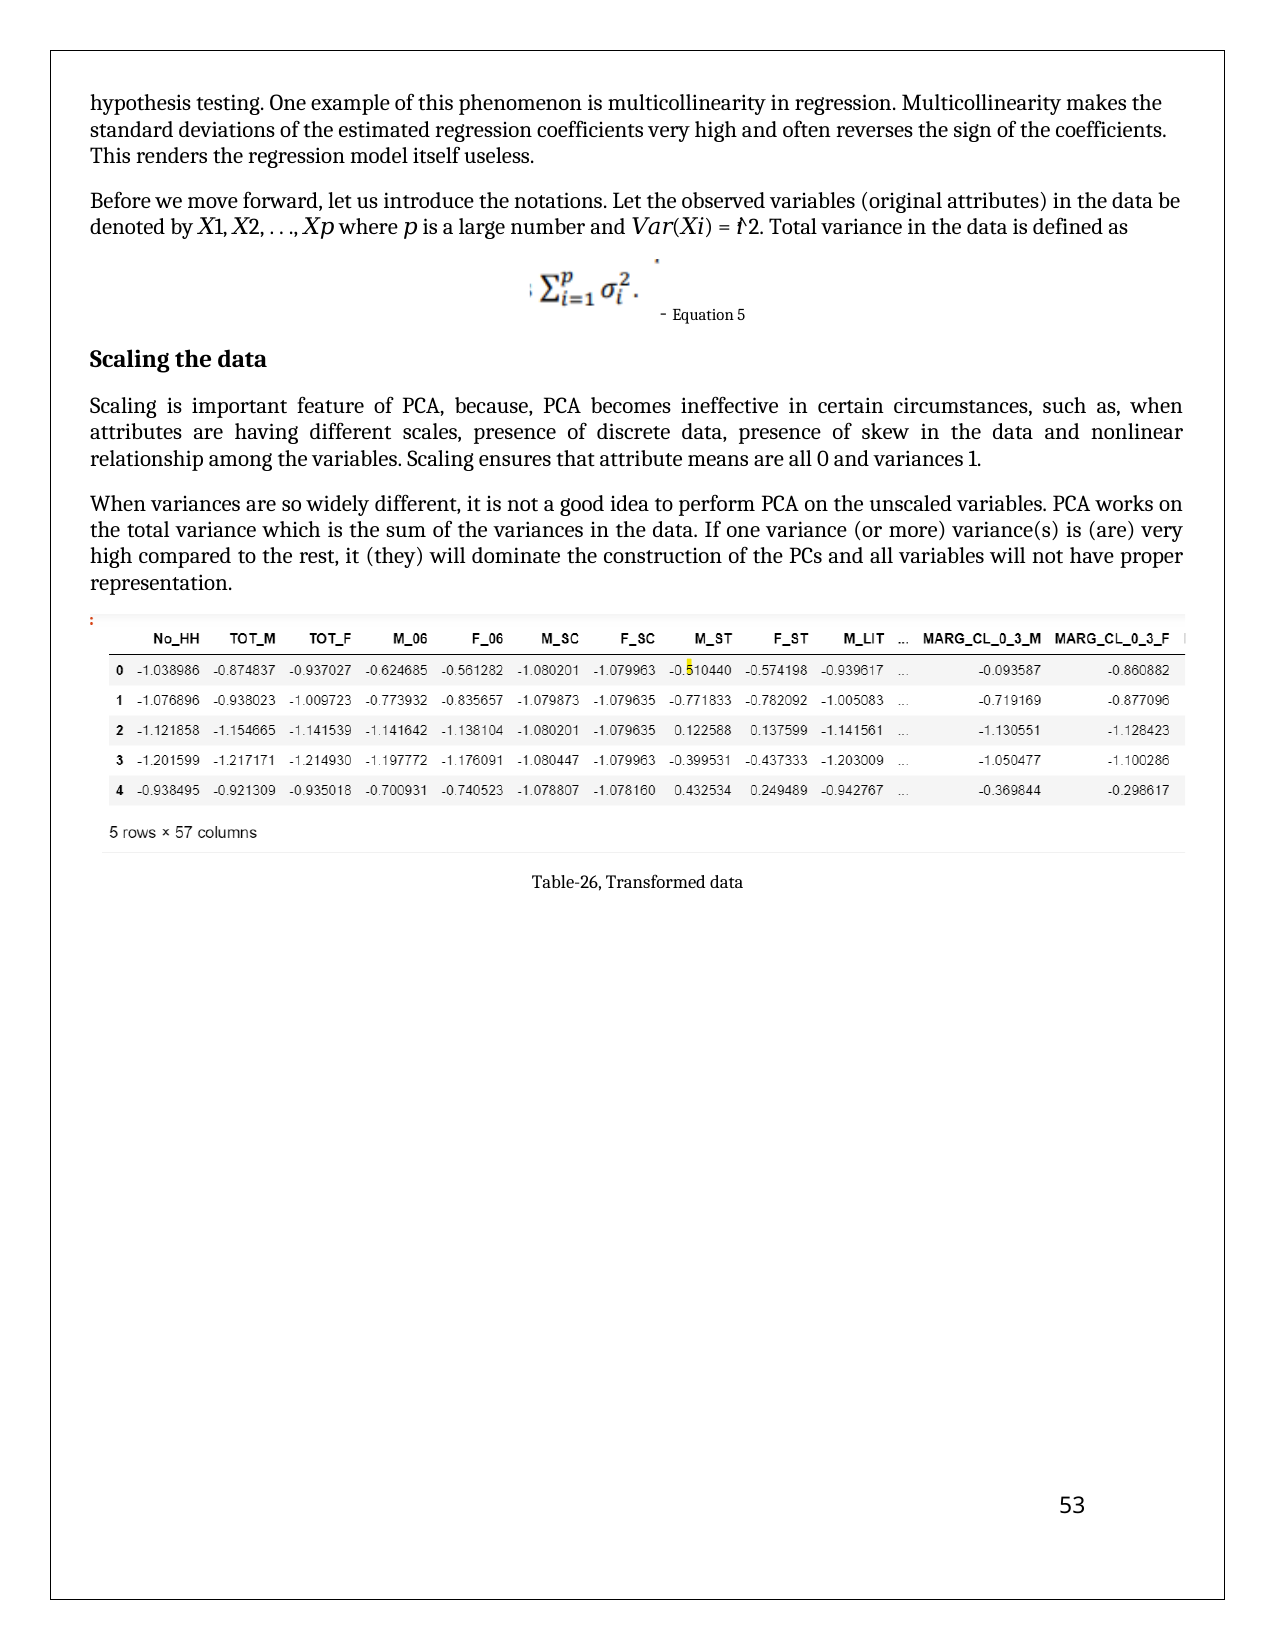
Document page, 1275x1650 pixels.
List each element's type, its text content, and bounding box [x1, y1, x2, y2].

text Before we move forward, let us introduce the notations. Let the observed variables (original attributes) in the data be denoted by 𝑋1, 𝑋2, . . ., 𝑋𝑝 where 𝑝 is a large number and 𝑉𝑎𝑟(𝑋𝑖) = 𝜎𝑖^2. Total variance in the data is defined as [90, 188, 1185, 241]
text Scaling is important feature of PCA, because, PCA becomes ineffective in certain circumstances, such as, when attributes are having different scales, presence of discrete data, presence of skew in the data and nonlinear relationship among the variables. Scaling ensures that attribute means are all 0 and variances 1. [90, 393, 1185, 472]
text Table-26, Transformed data [90, 871, 1185, 893]
text - Equation 5 [90, 259, 1185, 326]
text Scaling the data [90, 345, 1185, 374]
text When variances are so widely different, it is not a good idea to perform PCA on the unscaled variables. PCA works on the total variance which is the sum of the variances in the data. If one variance (or more) variance(s) is (are) very high compared to the rest, it (they) will dominate the construction of the PCs and all variables will not have proper representation. [90, 491, 1185, 596]
picture [90, 614, 1186, 853]
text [90, 90, 1185, 169]
picture [529, 259, 660, 321]
